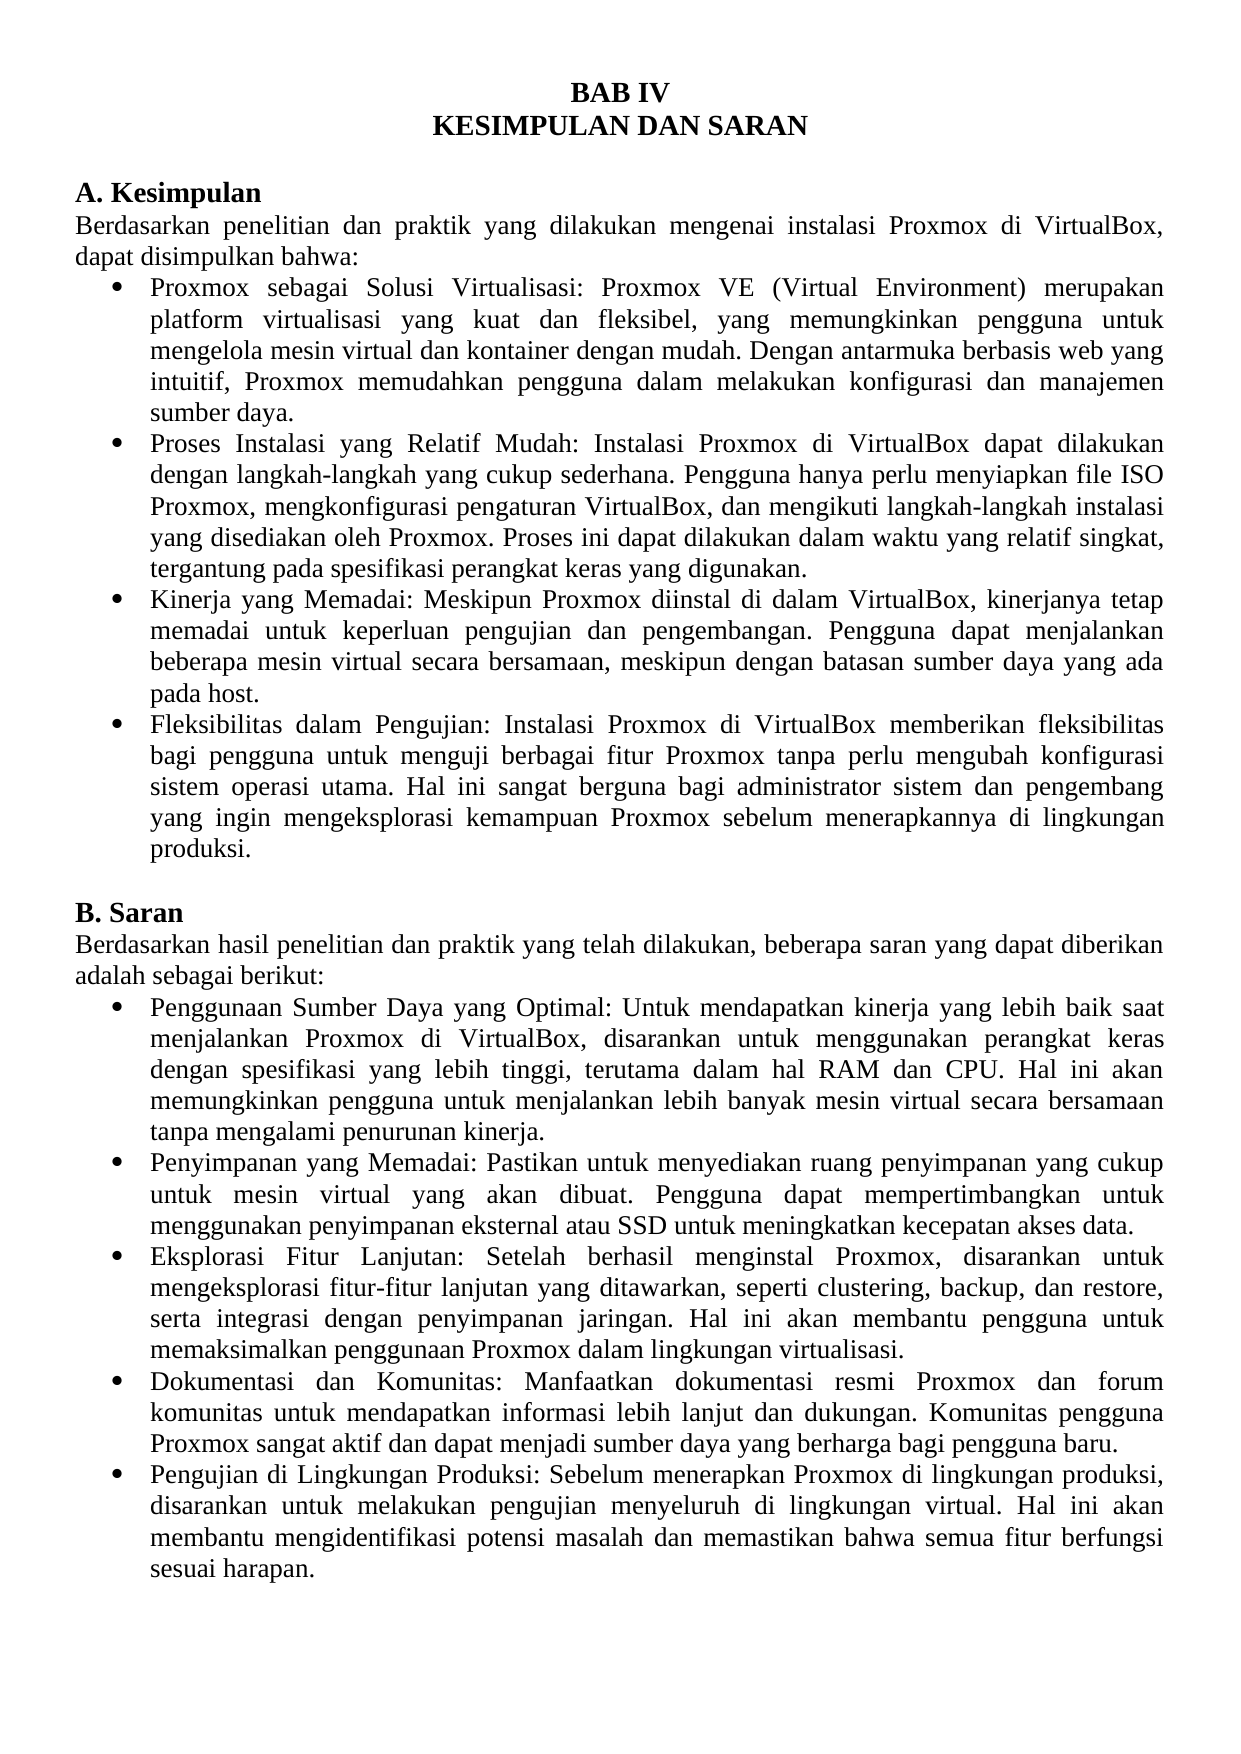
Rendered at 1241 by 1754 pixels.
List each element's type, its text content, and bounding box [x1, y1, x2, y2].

list Proses Instalasi yang Relatif Mudah: Instalasi Proxmox di VirtualBox dapat dilakukan dengan langkah-langkah yang cukup sederhana. Pengguna hanya perlu menyiapkan file ISO Proxmox, mengkonfigurasi pengaturan VirtualBox, dan mengikuti langkah-langkah instalasi yang disediakan oleh Proxmox. Proses ini dapat dilakukan dalam waktu yang relatif singkat, tergantung pada spesifikasi perangkat keras yang digunakan. [112, 427, 1165, 583]
list Kinerja yang Memadai: Meskipun Proxmox diinstal di dalam VirtualBox, kinerjanya tetap memadai untuk keperluan pengujian dan pengembangan. Pengguna dapat menjalankan beberapa mesin virtual secara bersamaan, meskipun dengan batasan sumber daya yang ada pada host. [112, 583, 1165, 708]
text BAB IV [75, 75, 1165, 108]
text B. Saran [75, 895, 1165, 928]
text A. Kesimpulan [75, 176, 1165, 209]
list Eksplorasi Fitur Lanjutan: Setelah berhasil menginstal Proxmox, disarankan untuk mengeksplorasi fitur-fitur lanjutan yang ditawarkan, seperti clustering, backup, dan restore, serta integrasi dengan penyimpanan jaringan. Hal ini akan membantu pengguna untuk memaksimalkan penggunaan Proxmox dalam lingkungan virtualisasi. [112, 1240, 1165, 1365]
list Pengujian di Lingkungan Produksi: Sebelum menerapkan Proxmox di lingkungan produksi, disarankan untuk melakukan pengujian menyeluruh di lingkungan virtual. Hal ini akan membantu mengidentifikasi potensi masalah dan memastikan bahwa semua fitur berfungsi sesuai harapan. [112, 1458, 1165, 1583]
list Proxmox sebagai Solusi Virtualisasi: Proxmox VE (Virtual Environment) merupakan platform virtualisasi yang kuat dan fleksibel, yang memungkinkan pengguna untuk mengelola mesin virtual dan kontainer dengan mudah. Dengan antarmuka berbasis web yang intuitif, Proxmox memudahkan pengguna dalam melakukan konfigurasi dan manajemen sumber daya. [112, 271, 1165, 427]
list Penyimpanan yang Memadai: Pastikan untuk menyediakan ruang penyimpanan yang cukup untuk mesin virtual yang akan dibuat. Pengguna dapat mempertimbangkan untuk menggunakan penyimpanan eksternal atau SSD untuk meningkatkan kecepatan akses data. [112, 1146, 1165, 1240]
text KESIMPULAN DAN SARAN [75, 108, 1165, 142]
list Fleksibilitas dalam Pengujian: Instalasi Proxmox di VirtualBox memberikan fleksibilitas bagi pengguna untuk menguji berbagai fitur Proxmox tanpa perlu mengubah konfigurasi sistem operasi utama. Hal ini sangat berguna bagi administrator sistem dan pengembang yang ingin mengeksplorasi kemampuan Proxmox sebelum menerapkannya di lingkungan produksi. [112, 708, 1165, 864]
text Berdasarkan penelitian dan praktik yang dilakukan mengenai instalasi Proxmox di VirtualBox, dapat disimpulkan bahwa: [75, 209, 1165, 271]
text Berdasarkan hasil penelitian dan praktik yang telah dilakukan, beberapa saran yang dapat diberikan adalah sebagai berikut: [75, 928, 1165, 991]
list Dokumentasi dan Komunitas: Manfaatkan dokumentasi resmi Proxmox dan forum komunitas untuk mendapatkan informasi lebih lanjut dan dukungan. Komunitas pengguna Proxmox sangat aktif dan dapat menjadi sumber daya yang berharga bagi pengguna baru. [112, 1365, 1165, 1458]
list Penggunaan Sumber Daya yang Optimal: Untuk mendapatkan kinerja yang lebih baik saat menjalankan Proxmox di VirtualBox, disarankan untuk menggunakan perangkat keras dengan spesifikasi yang lebih tinggi, terutama dalam hal RAM dan CPU. Hal ini akan memungkinkan pengguna untuk menjalankan lebih banyak mesin virtual secara bersamaan tanpa mengalami penurunan kinerja. [112, 991, 1165, 1146]
